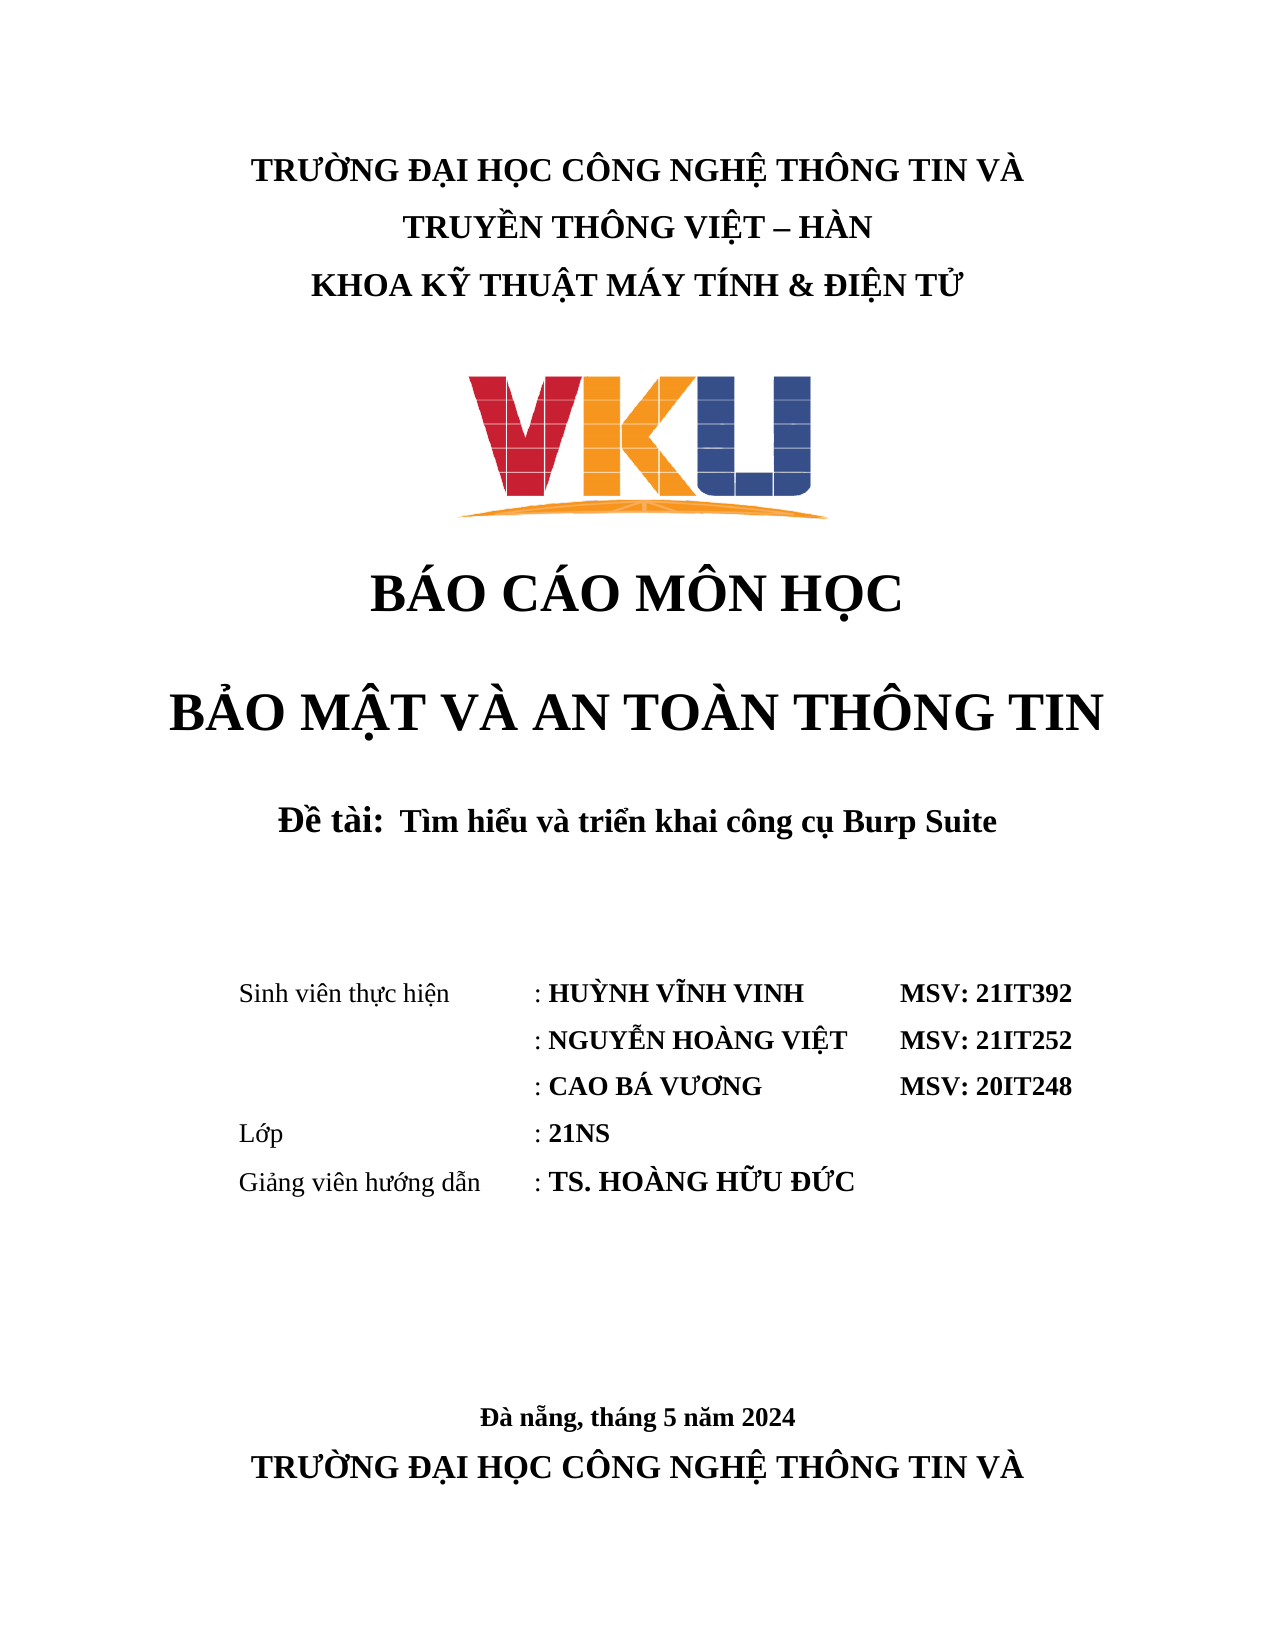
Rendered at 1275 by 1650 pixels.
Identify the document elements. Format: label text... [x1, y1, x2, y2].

text BẢO MẬT VÀ AN TOÀN THÔNG TIN [150, 679, 1125, 742]
text Đề tài: Tìm hiểu và triển khai công cụ Burp Suite [150, 798, 1125, 841]
text BÁO CÁO MÔN HỌC [150, 561, 1125, 623]
text Lớp : 21NS [239, 1117, 1125, 1148]
text KHOA KỸ THUẬT MÁY TÍNH & ĐIỆN TỬ [150, 265, 1125, 303]
text Đà nẵng, tháng 5 năm 2024 [150, 1401, 1125, 1432]
text : NGUYỄN HOÀNG VIỆT MSV: 21IT252 [239, 1024, 1125, 1055]
text TRƯỜNG ĐẠI HỌC CÔNG NGHỆ THÔNG TIN VÀ [150, 150, 1125, 188]
text TRƯỜNG ĐẠI HỌC CÔNG NGHỆ THÔNG TIN VÀ [150, 1447, 1125, 1486]
text Sinh viên thực hiện : HUỲNH VĨNH VINH MSV: 21IT392 [239, 977, 1125, 1008]
text Giảng viên hướng dẫn : TS. HOÀNG HỮU ĐỨC [239, 1164, 1125, 1197]
text TRUYỀN THÔNG VIỆT – HÀN [150, 207, 1125, 246]
picture [446, 369, 829, 521]
text : CAO BÁ VƯƠNG MSV: 20IT248 [239, 1071, 1125, 1102]
